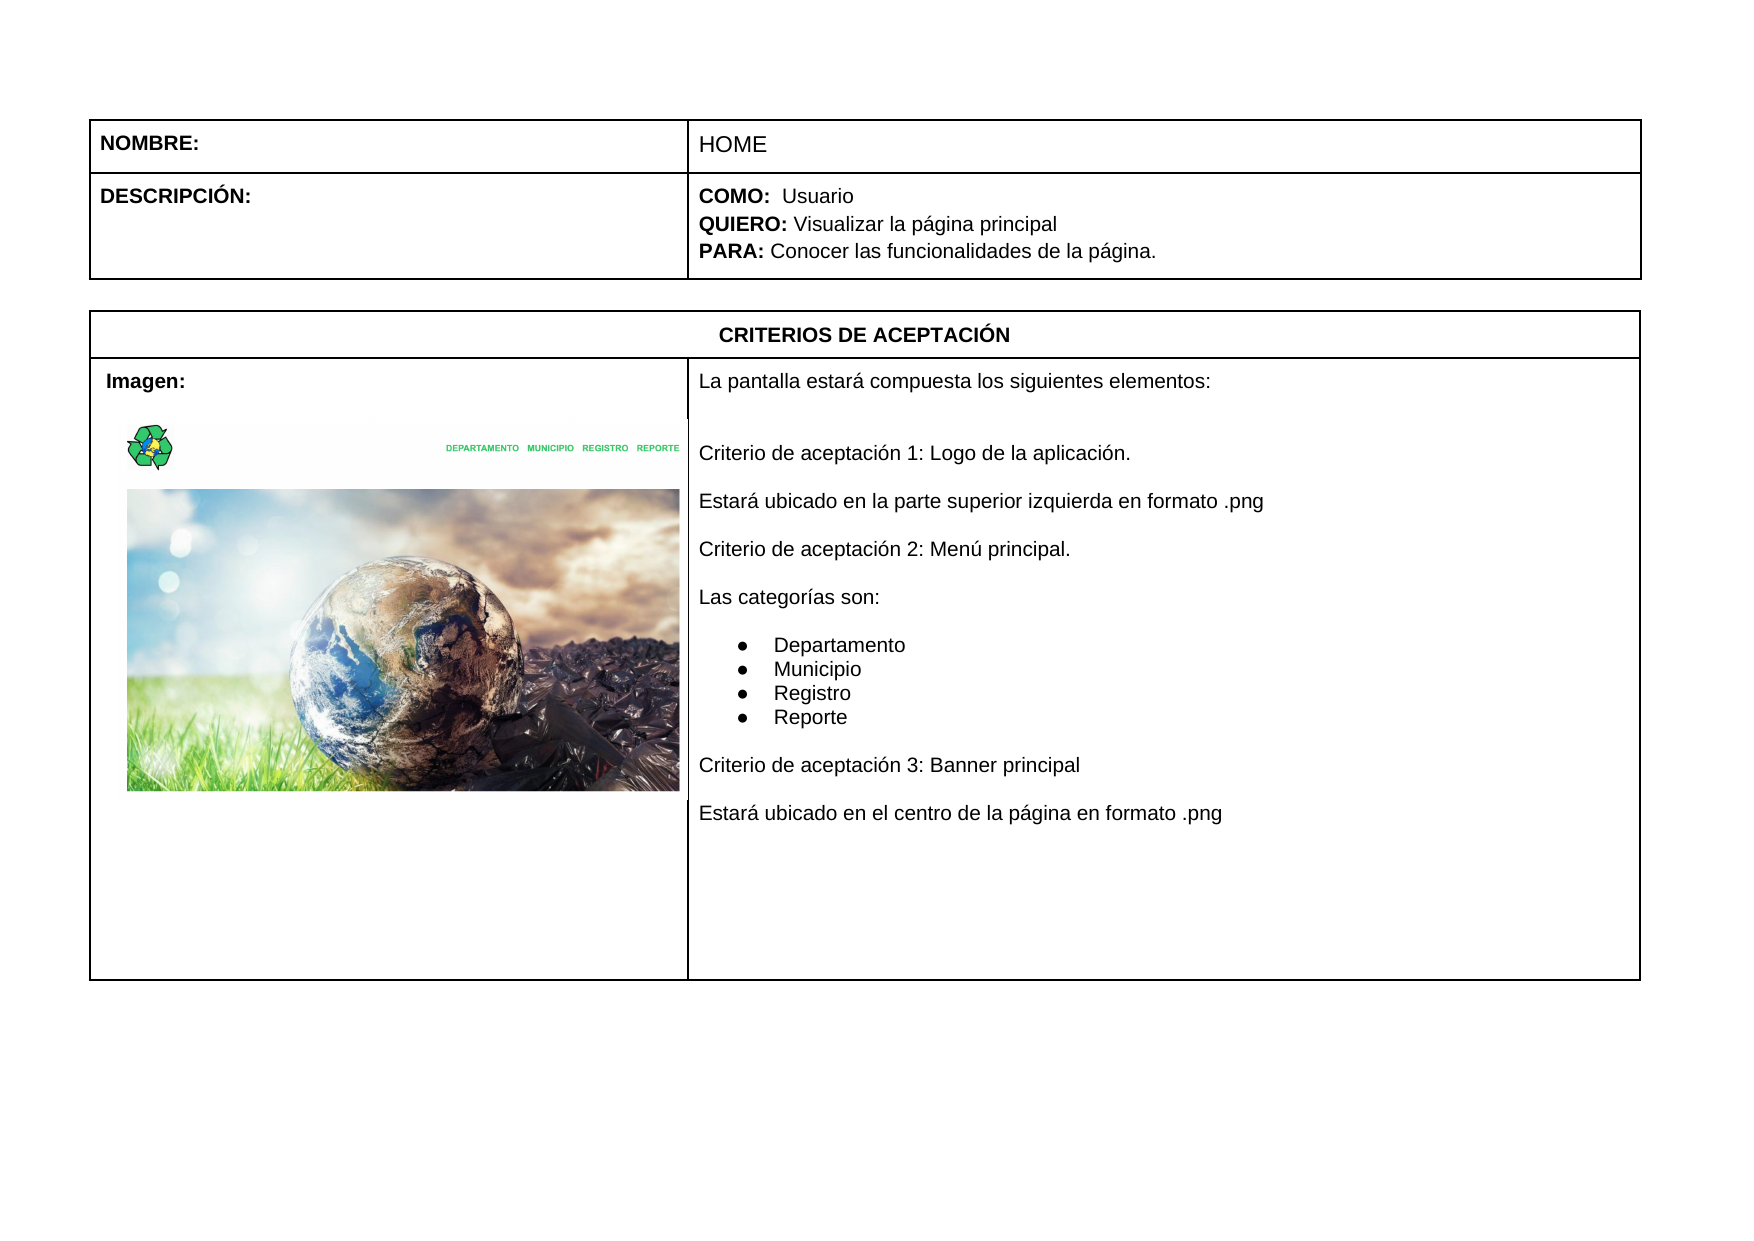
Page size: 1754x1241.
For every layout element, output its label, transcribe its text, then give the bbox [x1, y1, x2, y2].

table_header CRITERIOS DE ACEPTACIÓN [91, 312, 1639, 357]
table_cell COMO: Usuario QUIERO: Visualizar la página principal PARA: Conocer las funcionalidades de la página. [689, 174, 1640, 278]
table_header NOMBRE: [91, 121, 687, 172]
table_cell Imagen: [91, 359, 687, 979]
table_cell La pantalla estará compuesta los siguientes elementos: Criterio de aceptación 1: Logo de la aplicación. Estará ubicado en la parte superior izquierda en formato .png Criterio de aceptación 2: Menú principal. Las categorías son: Departamento Municipio Registro Reporte Criterio de aceptación 3: Banner principal Estará ubicado en el centro de la página en formato .png [689, 359, 1639, 979]
table_header HOME [689, 121, 1640, 172]
table_cell DESCRIPCIÓN: [91, 174, 687, 278]
